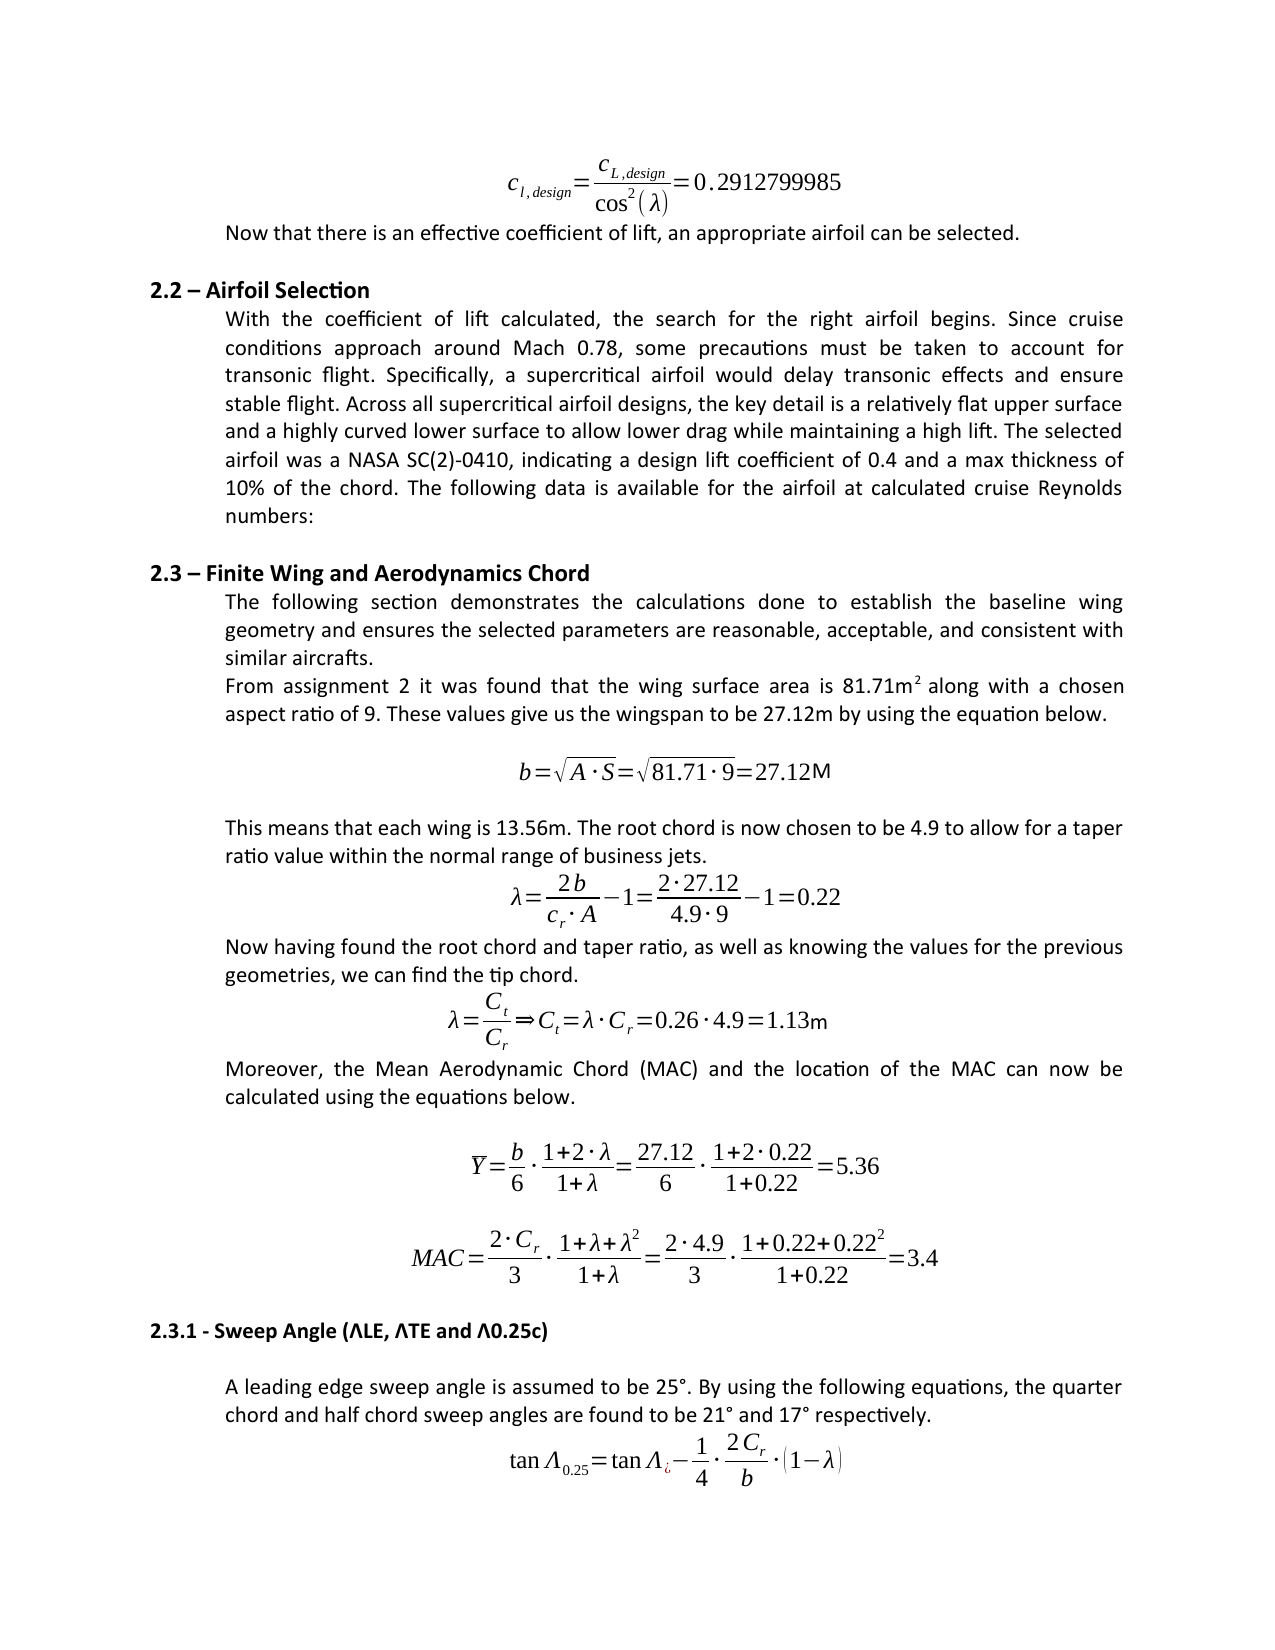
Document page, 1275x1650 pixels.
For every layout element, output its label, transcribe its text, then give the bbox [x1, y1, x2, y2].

text A leading edge sweep angle is assumed to be 25°. By using the following equations, the quarter chord and half chord sweep angles are found to be 21° and 17° respectively. [225, 1372, 1125, 1428]
text Moreover, the Mean Aerodynamic Chord (MAC) and the location of the MAC can now be calculated using the equations below. [225, 1054, 1125, 1110]
text With the coefficient of lift calculated, the search for the right airfoil begins. Since cruise conditions approach around Mach 0.78, some precautions must be taken to account for transonic flight. Specifically, a supercritical airfoil would delay transonic effects and ensure stable flight. Across all supercritical airfoil designs, the key detail is a relatively flat upper surface and a highly curved lower surface to allow lower drag while maintaining a high lift. The selected airfoil was a NASA SC(2)-0410, indicating a design lift coefficient of 0.4 and a max thickness of 10% of the chord. The following data is available for the airfoil at calculated cruise Reynolds numbers: [225, 304, 1125, 529]
text m [150, 988, 1125, 1054]
text From assignment 2 it was found that the wing surface area is 81.71m2 along with a chosen aspect ratio of 9. These values give us the wingspan to be 27.12m by using the equation below. [225, 671, 1125, 727]
text Now having found the root chord and taper ratio, as well as knowing the values for the previous geometries, we can find the tip chord. [225, 932, 1125, 988]
text Now that there is an effective coefficient of lift, an appropriate airfoil can be selected. [225, 218, 1125, 246]
text 2.3.1 - Sweep Angle (ΛLE, ΛTE and Λ0.25c) [150, 1316, 1125, 1344]
text This means that each wing is 13.56m. The root chord is now chosen to be 4.9 to allow for a taper ratio value within the normal range of business jets. [225, 813, 1125, 869]
subtitle 2.3 – Finite Wing and Aerodynamics Chord [150, 557, 1125, 587]
subtitle 2.2 – Airfoil Selection [150, 274, 1125, 304]
text M [225, 755, 1125, 785]
text The following section demonstrates the calculations done to establish the baseline wing geometry and ensures the selected parameters are reasonable, acceptable, and consistent with similar aircrafts. [225, 587, 1125, 671]
